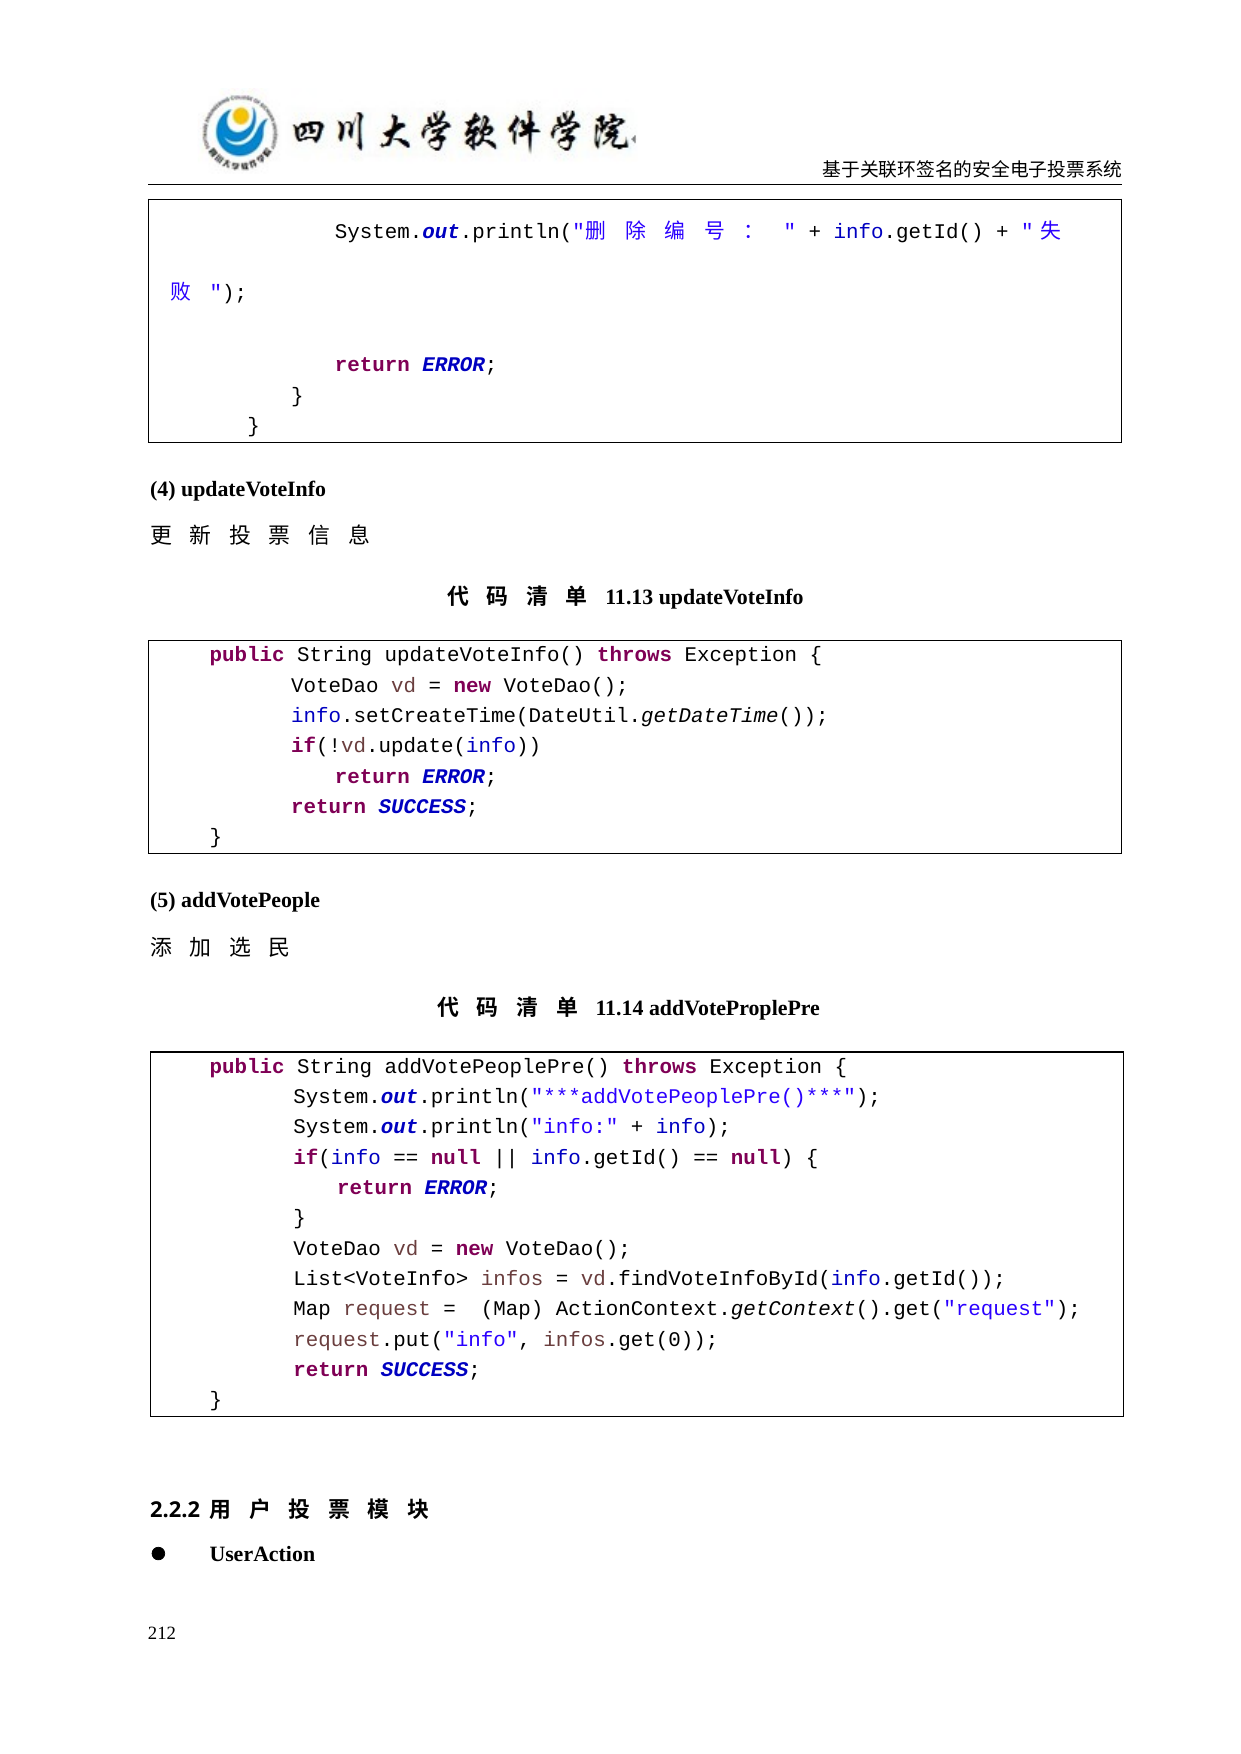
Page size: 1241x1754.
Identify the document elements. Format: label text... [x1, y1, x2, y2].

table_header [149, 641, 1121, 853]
text (5) addVotePeople [150, 885, 1120, 915]
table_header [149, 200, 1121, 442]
text 2.2.2 用户投票模块 [150, 1478, 1120, 1538]
picture [197, 88, 639, 177]
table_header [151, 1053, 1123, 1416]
text 更新投票信息 [150, 504, 1120, 564]
text 代码清单11.13 updateVoteInfo [150, 564, 1120, 625]
list UserAction [150, 1538, 1120, 1569]
text (4) updateVoteInfo [150, 473, 1120, 504]
text 代码清单11.14 addVoteProplePre [150, 976, 1120, 1036]
text 添加选民 [150, 915, 1120, 976]
